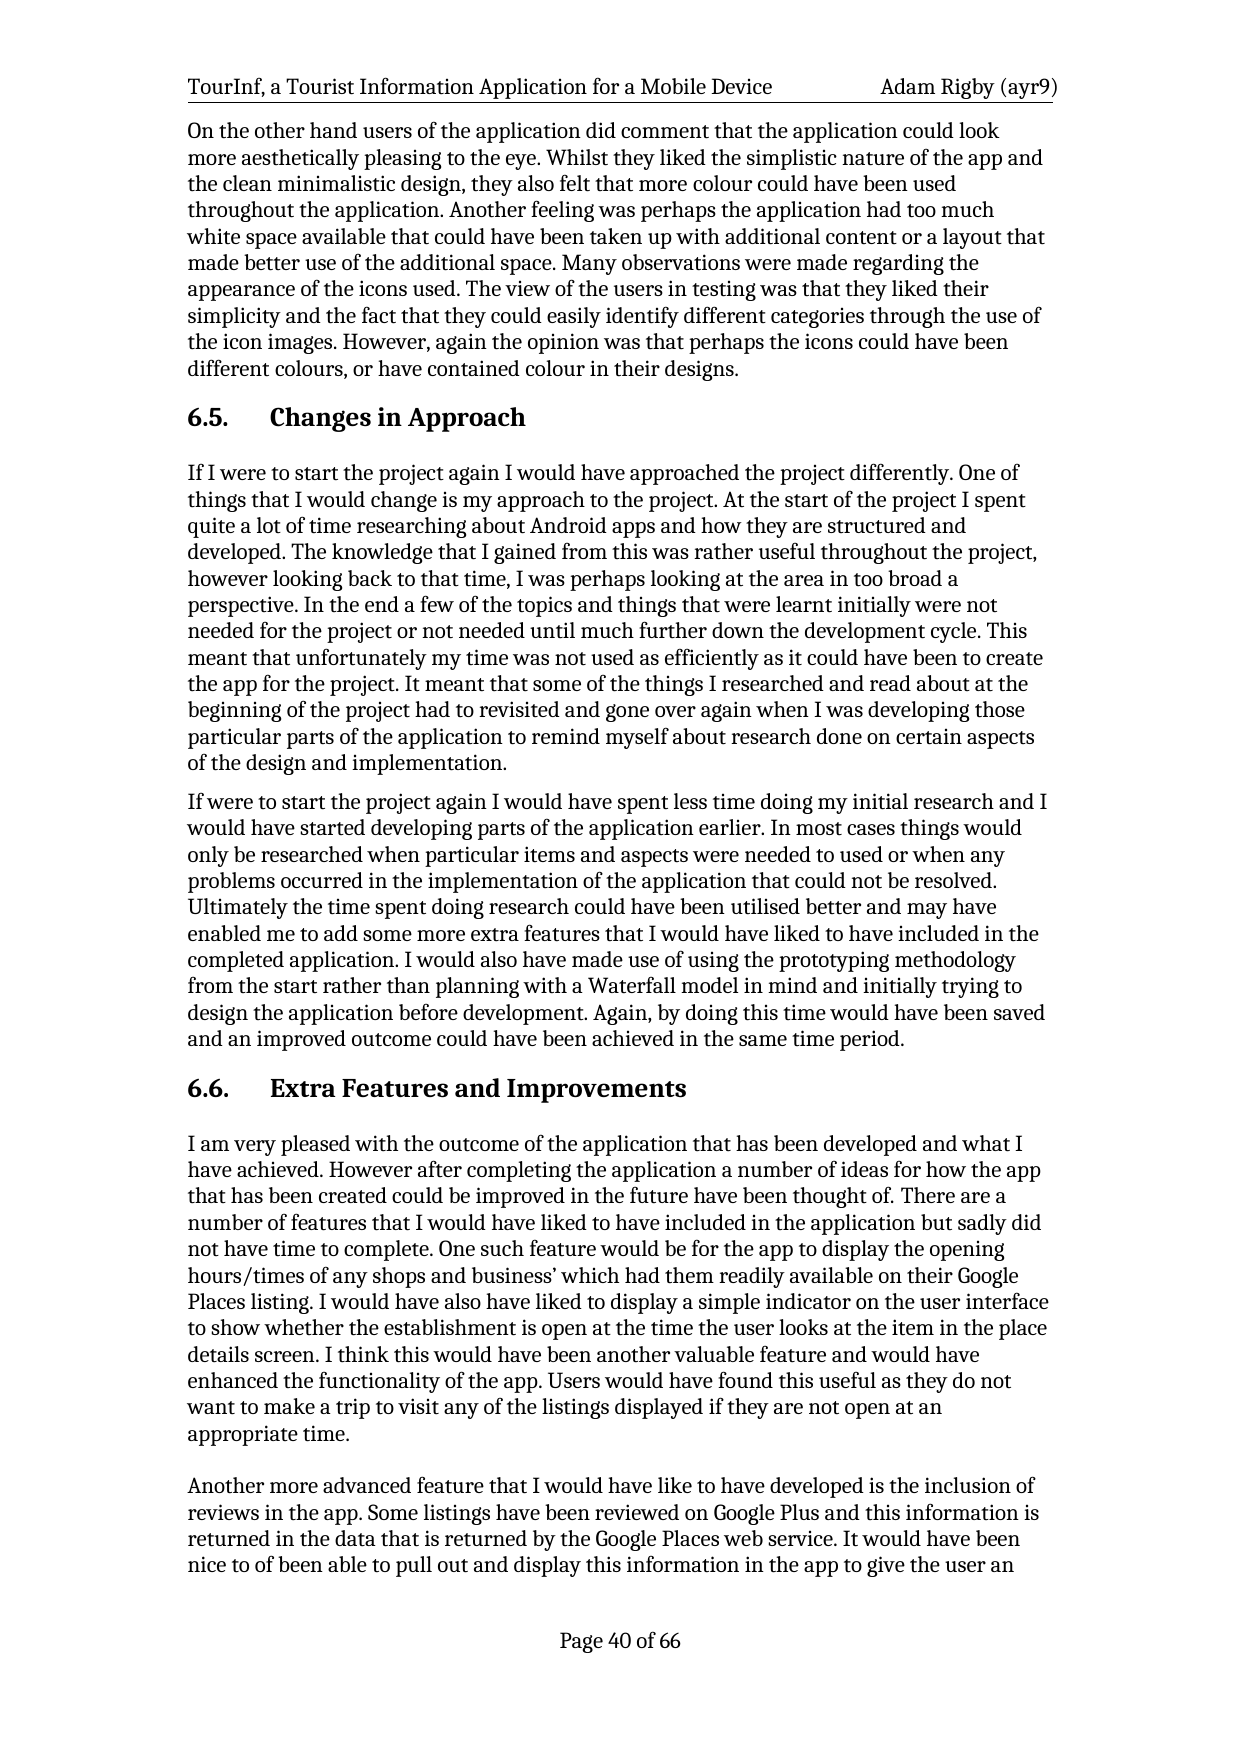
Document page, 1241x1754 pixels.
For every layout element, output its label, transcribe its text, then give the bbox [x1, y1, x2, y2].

subtitle Changes in Approach [187, 402, 1053, 434]
text If were to start the project again I would have spent less time doing my initial research and I would have started developing parts of the application earlier. In most cases things would only be researched when particular items and aspects were needed to used or when any problems occurred in the implementation of the application that could not be resolved. Ultimately the time spent doing research could have been utilised better and may have enabled me to add some more extra features that I would have liked to have included in the completed application. I would also have made use of using the prototyping methodology from the start rather than planning with a Waterfall model in mind and initially trying to design the application before development. Again, by doing this time would have been saved and an improved outcome could have been achieved in the same time period. [187, 789, 1053, 1052]
text I am very pleased with the outcome of the application that has been developed and what I have achieved. However after completing the application a number of ideas for how the app that has been created could be improved in the future have been thought of. There are a number of features that I would have liked to have included in the application but sadly did not have time to complete. One such feature would be for the app to display the opening hours/times of any shops and business’ which had them readily available on their Google Places listing. I would have also have liked to display a simple indicator on the user interface to show whether the establishment is open at the time the user looks at the item in the place details screen. I think this would have been another valuable feature and would have enhanced the functionality of the app. Users would have found this useful as they do not want to make a trip to visit any of the listings displayed if they are not open at an appropriate time. [187, 1131, 1053, 1447]
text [187, 1473, 1053, 1579]
text If I were to start the project again I would have approached the project differently. One of things that I would change is my approach to the project. At the start of the project I spent quite a lot of time researching about Android apps and how they are structured and developed. The knowledge that I gained from this was rather useful throughout the project, however looking back to that time, I was perhaps looking at the area in too broad a perspective. In the end a few of the topics and things that were learnt initially were not needed for the project or not needed until much further down the development cycle. This meant that unfortunately my time was not used as efficiently as it could have been to create the app for the project. It meant that some of the things I researched and read about at the beginning of the project had to revisited and gone over again when I was developing those particular parts of the application to remind myself about research done on certain aspects of the design and implementation. [187, 460, 1053, 776]
text On the other hand users of the application did comment that the application could look more aesthetically pleasing to the eye. Whilst they liked the simplistic nature of the app and the clean minimalistic design, they also felt that more colour could have been used throughout the application. Another feeling was perhaps the application had too much white space available that could have been taken up with additional content or a layout that made better use of the additional space. Many observations were made regarding the appearance of the icons used. The view of the users in testing was that they liked their simplicity and the fact that they could easily identify different categories through the use of the icon images. However, again the opinion was that perhaps the icons could have been different colours, or have contained colour in their designs. [187, 118, 1053, 382]
subtitle Extra Features and Improvements [187, 1073, 1053, 1104]
